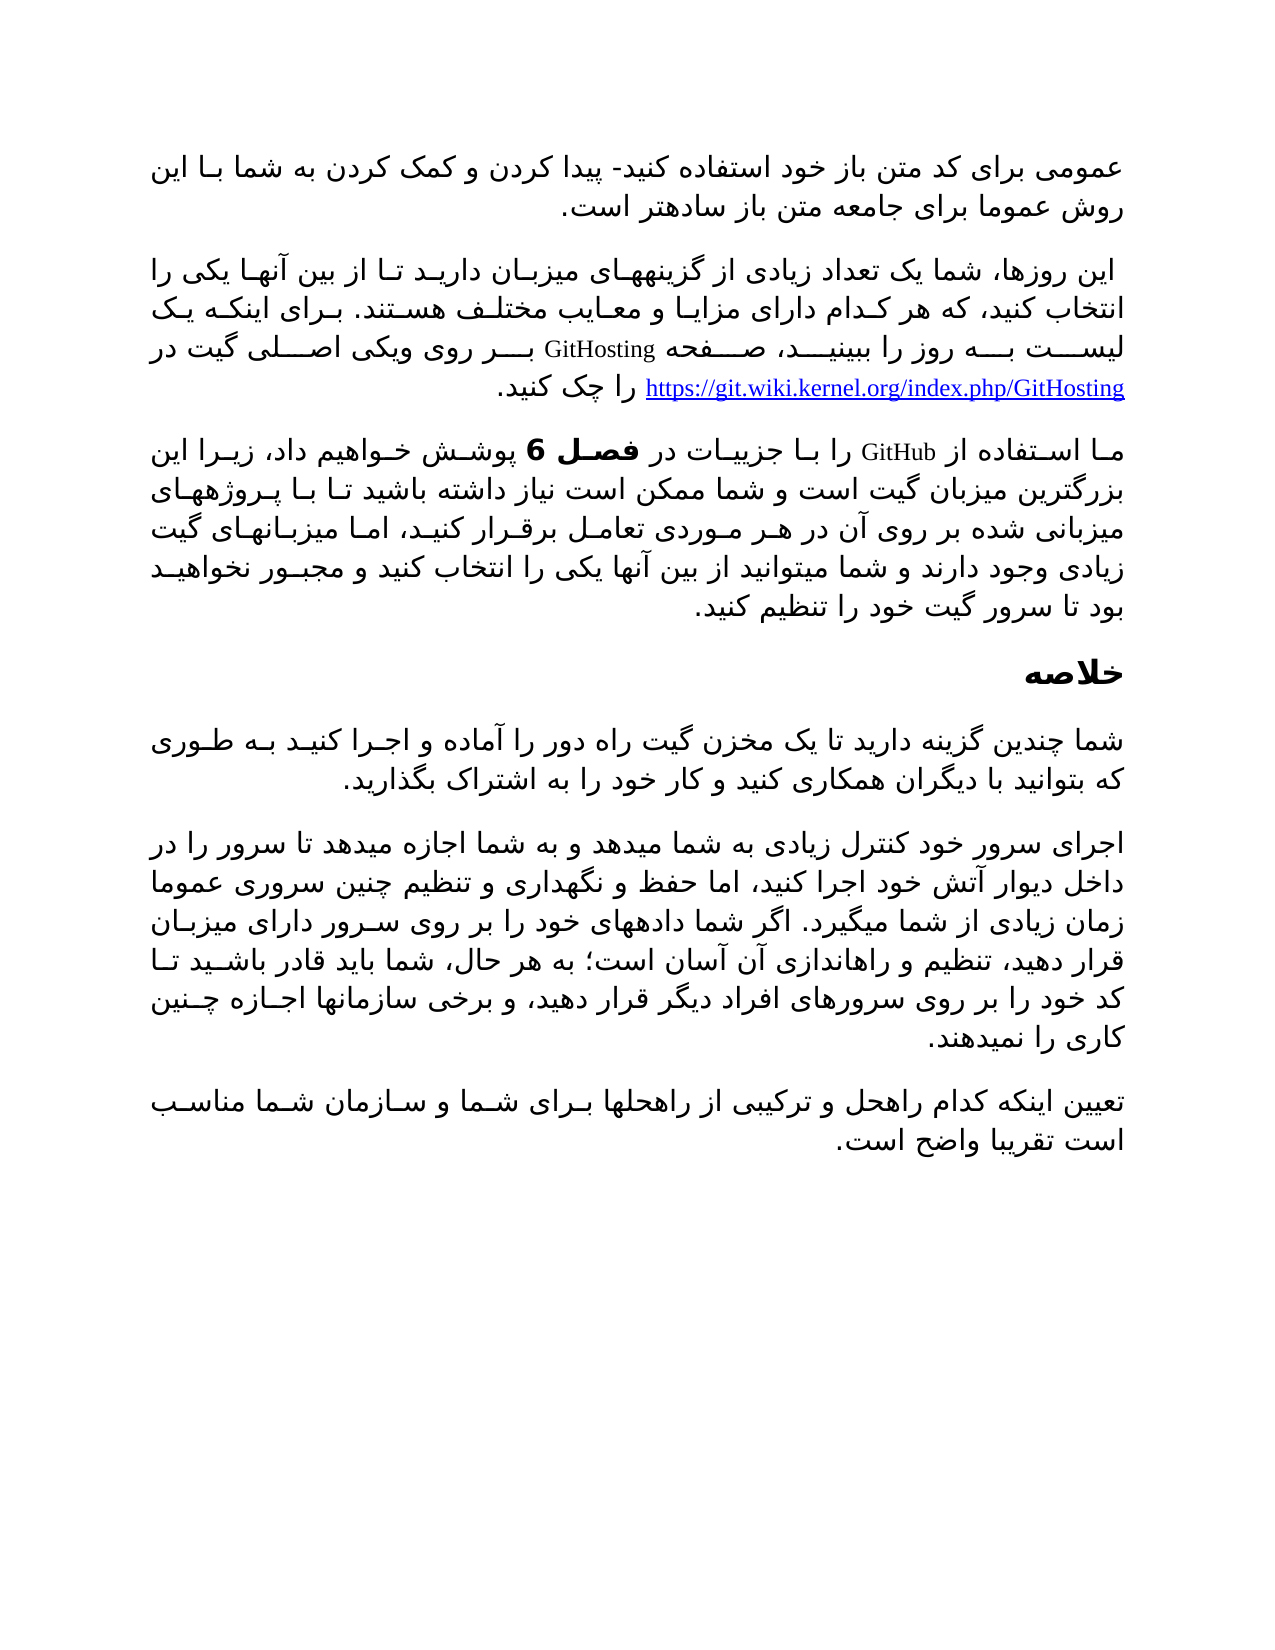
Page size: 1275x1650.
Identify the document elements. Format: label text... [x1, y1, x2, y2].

text ما استفاده از GitHub را با جزییات در فصل 6 پوشش خواهیم داد، زیرا این بزرگترین میزبان گیت است و شما ممکن است نیاز داشته باشید تا با پروژههای میزبانی شده بر روی آن در هر موردی تعامل برقرار کنید، اما میزبانهای گیت زیادی وجود دارند و شما میتوانید از بین آنها یکی را انتخاب کنید و مجبور نخواهید بود تا سرور گیت خود را تنظیم کنید. [150, 434, 1125, 623]
text اجرای سرور خود کنترل زیادی به شما میدهد و به شما اجازه میدهد تا سرور را در داخل دیوار آتش خود اجرا کنید، اما حفظ و نگهداری و تنظیم چنین سروری عموما زمان زیادی از شما میگیرد. اگر شما دادههای خود را بر روی سرور دارای میزبان قرار دهید، تنظیم و راهاندازی آن آسان است؛ به هر حال، شما باید قادر باشید تا کد خود را بر روی سرورهای افراد دیگر قرار دهید، و برخی سازمانها اجازه چنین کاری را نمیدهند. [150, 826, 1125, 1055]
text خلاصه [150, 653, 1125, 692]
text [150, 150, 1125, 223]
text تعیین اینکه کدام راهحل و ترکیبی از راهحلها برای شما و سازمان شما مناسب است تقریبا واضح است. [150, 1085, 1125, 1158]
text این روزها، شما یک تعداد زیادی از گزینههای میزبان دارید تا از بین آنها یکی را انتخاب کنید، که هر کدام دارای مزایا و معایب مختلف هستند. برای اینکه یک لیست به روز را ببینید، صفحه GitHosting بر روی ویکی اصلی گیت در https://git.wiki.kernel.org/index.php/GitHosting را چک کنید. [150, 253, 1125, 404]
text شما چندین گزینه دارید تا یک مخزن گیت راه دور را آماده و اجرا کنید به طوری که بتوانید با دیگران همکاری کنید و کار خود را به اشتراک بگذارید. [150, 723, 1125, 796]
